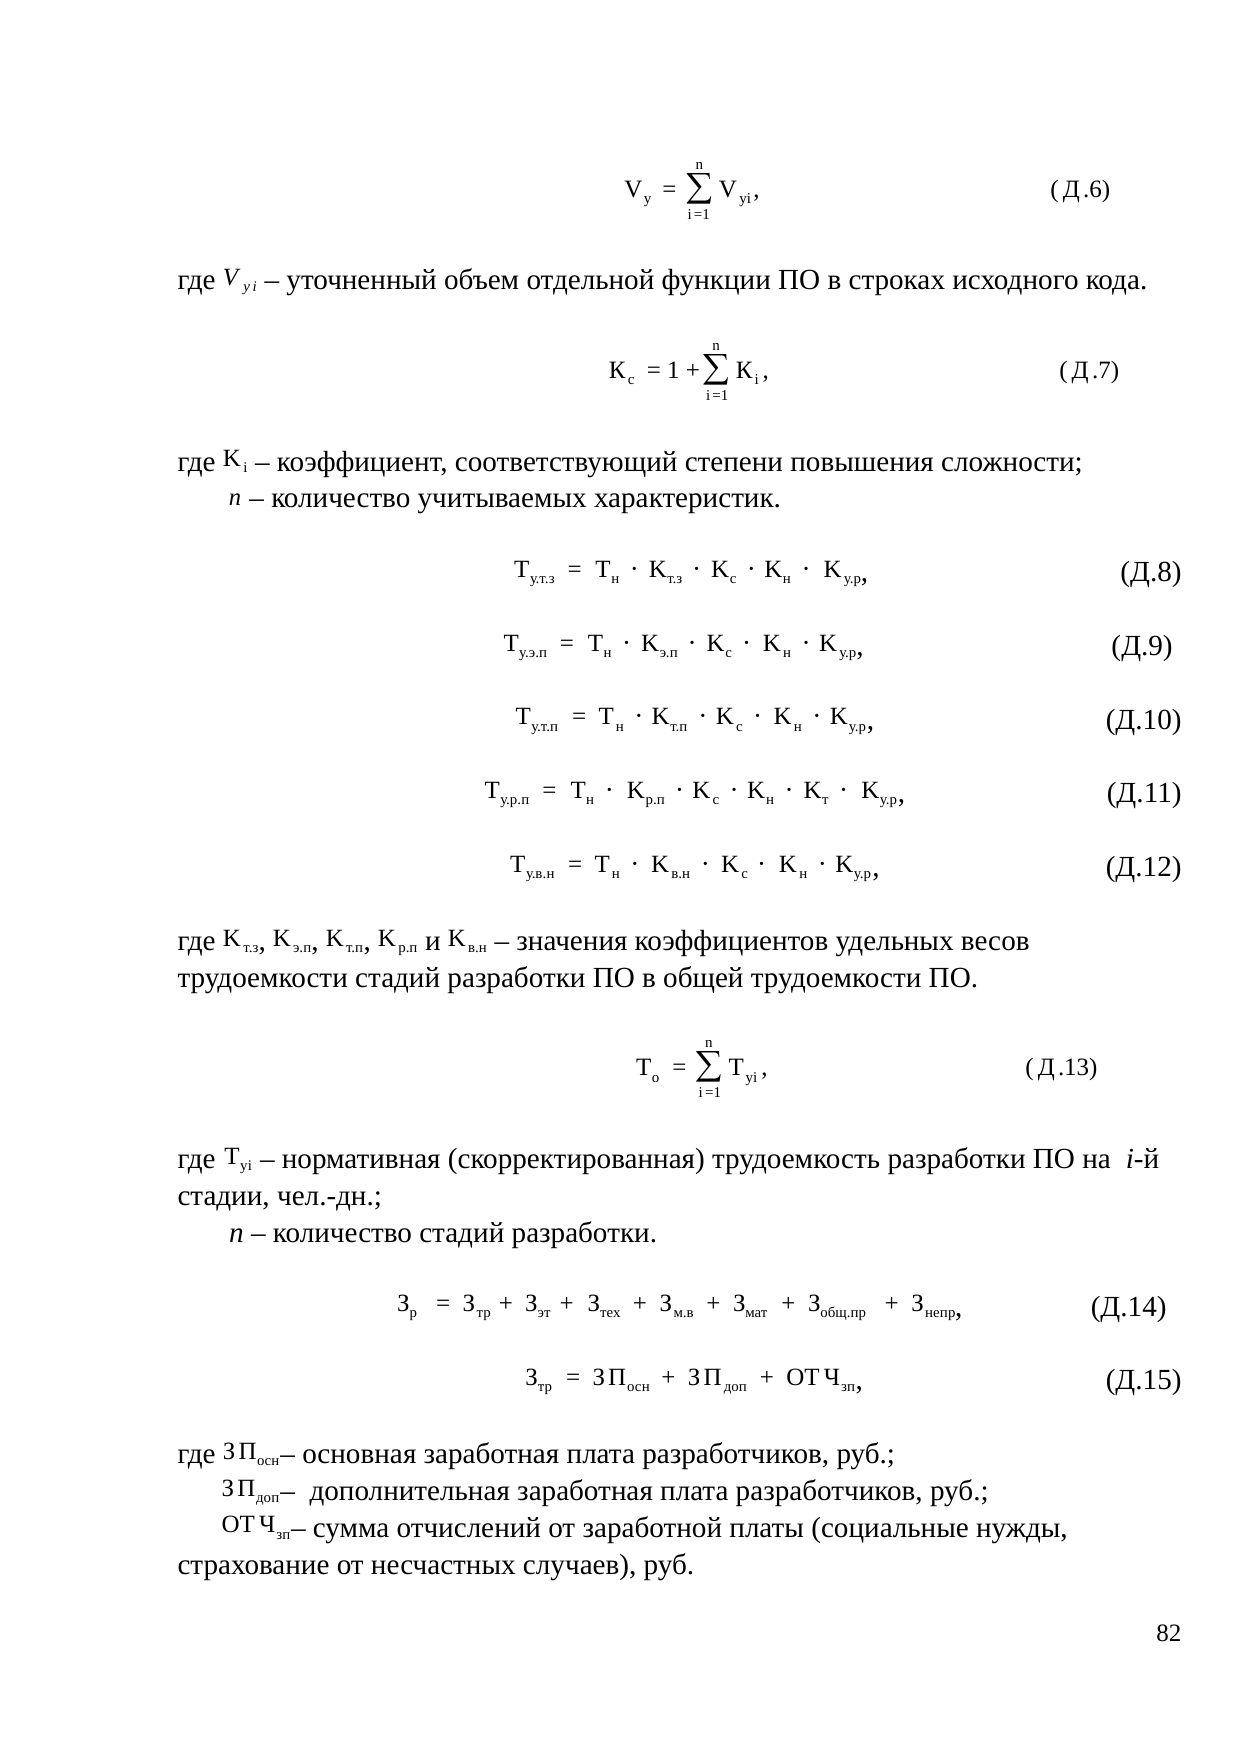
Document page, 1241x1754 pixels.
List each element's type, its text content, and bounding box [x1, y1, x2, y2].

text где – уточненный объем отдельной функции ПО в строках исходного кода. [177, 262, 1181, 296]
text , (Д.12) [177, 849, 1181, 883]
text , (Д.11) [177, 776, 1181, 809]
text n – количество стадий разработки. [177, 1215, 1181, 1248]
text где – основная заработная плата разработчиков, руб.; [177, 1436, 1181, 1470]
text , (Д.15) [177, 1362, 1181, 1396]
text – количество учитываемых характеристик. [177, 481, 1181, 514]
text , (Д.14) [177, 1289, 1181, 1322]
text , (Д.8) [177, 554, 1181, 588]
text , (Д.10) [177, 702, 1181, 735]
text , (Д.9) [177, 628, 1181, 662]
text где , , , и – значения коэффициентов удельных весов трудоемкости стадий разработки ПО в общей трудоемкости ПО. [177, 923, 1181, 993]
text – сумма отчислений от заработной платы (социальные нужды, страхование от несчастных случаев), руб. [177, 1510, 1181, 1580]
text где – коэффициент, соответствующий степени повышения сложности; [177, 444, 1181, 477]
text – дополнительная заработная плата разработчиков, руб.; [177, 1473, 1181, 1507]
text где – нормативная (скорректированная) трудоемкость разработки ПО на i-й стадии, чел.-дн.; [177, 1141, 1181, 1212]
